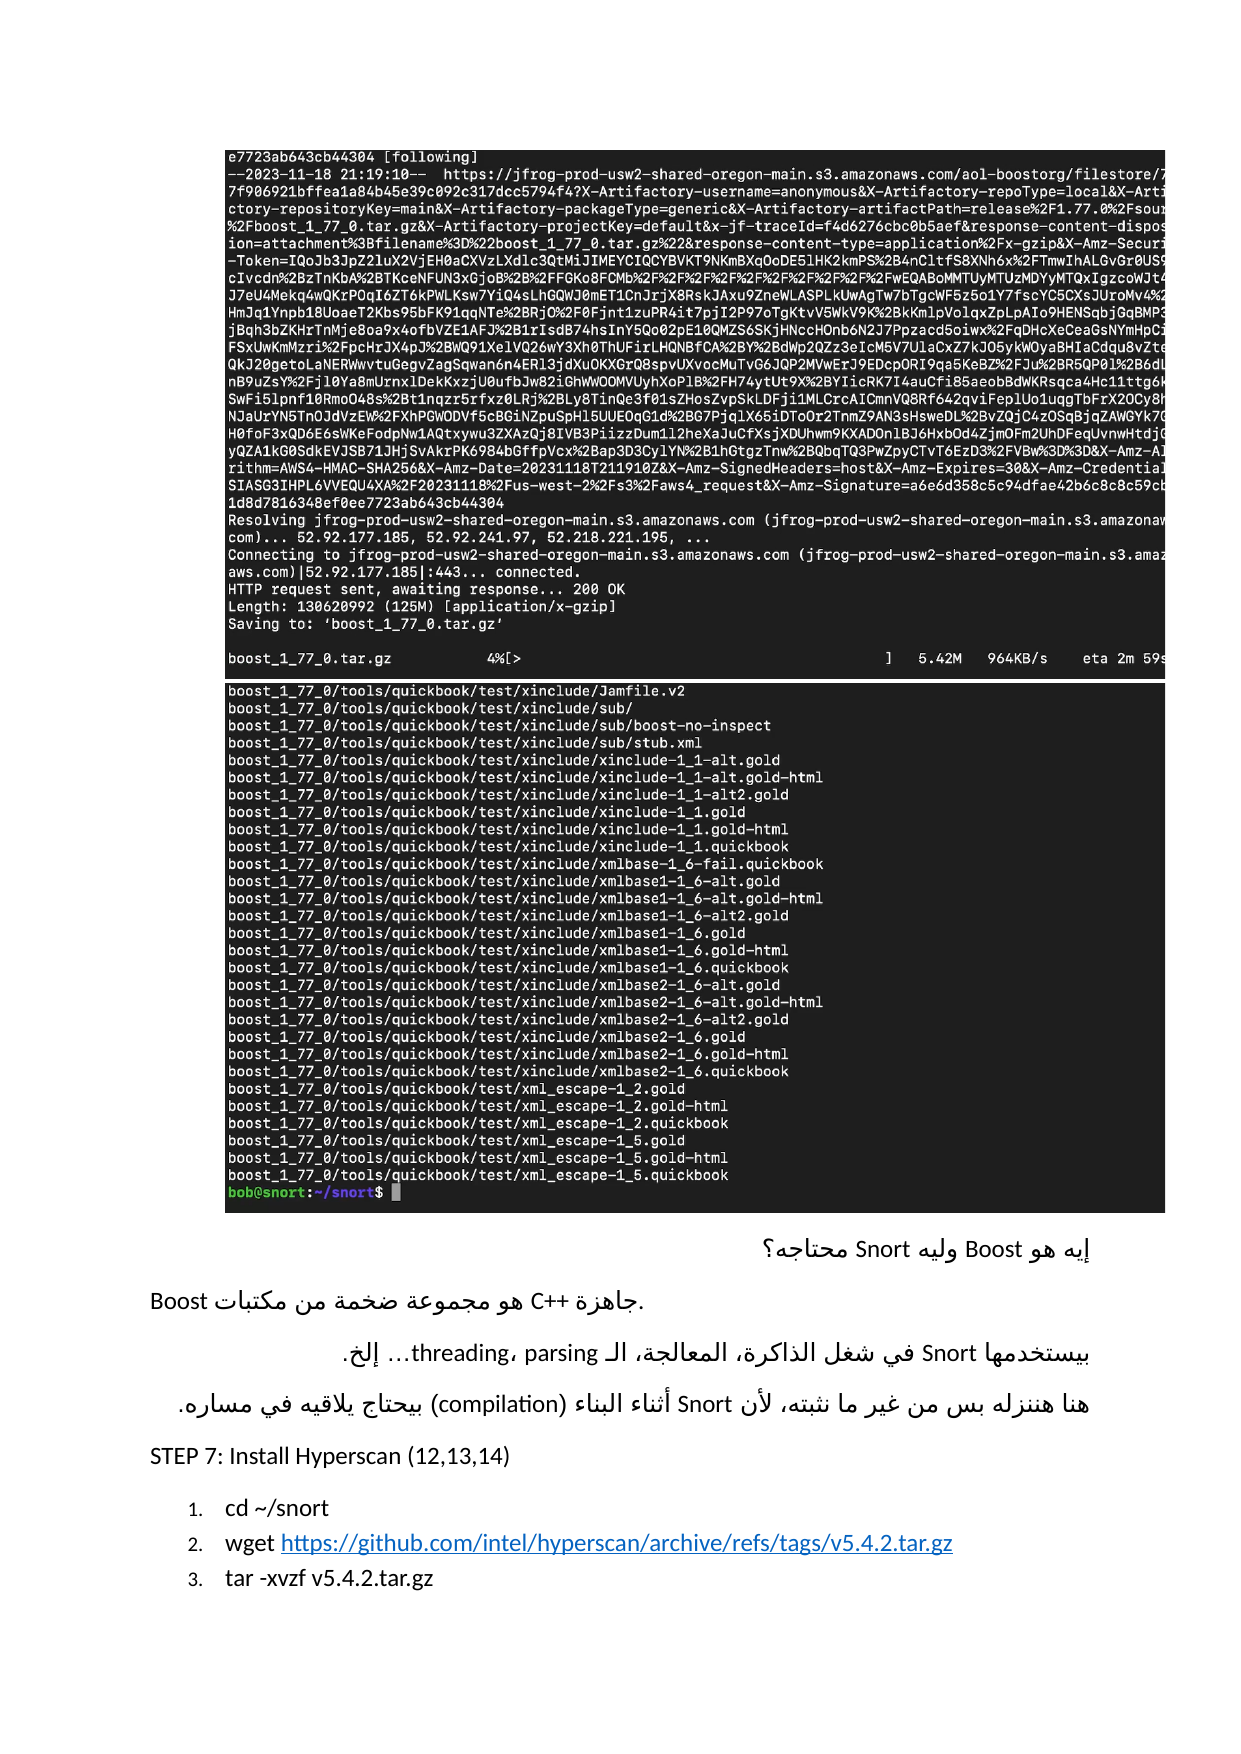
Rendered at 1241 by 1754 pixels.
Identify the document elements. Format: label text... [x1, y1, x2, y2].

text Boost هو مجموعة ضخمة من مكتبات C++ جاهزة. [150, 1285, 1090, 1316]
list wget https://github.com/intel/hyperscan/archive/refs/tags/v5.4.2.tar.gz [187, 1527, 1090, 1557]
text إيه هو Boost وليه Snort محتاجه؟ [150, 1233, 1090, 1264]
picture [225, 683, 1166, 1213]
text هنا هننزله بس من غير ما نثبته، لأن Snort أثناء البناء (compilation) بيحتاج يلاقيه في مساره. [150, 1388, 1090, 1419]
text STEP 7: Install Hyperscan (12,13,14) [150, 1440, 1090, 1471]
list tar -xvzf v5.4.2.tar.gz [187, 1562, 1090, 1592]
picture [225, 150, 1166, 679]
list cd ~/snort [187, 1492, 1090, 1522]
text بيستخدمها Snort في شغل الذاكرة، المعالجة، الـ threading، parsing… إلخ. [150, 1337, 1090, 1367]
